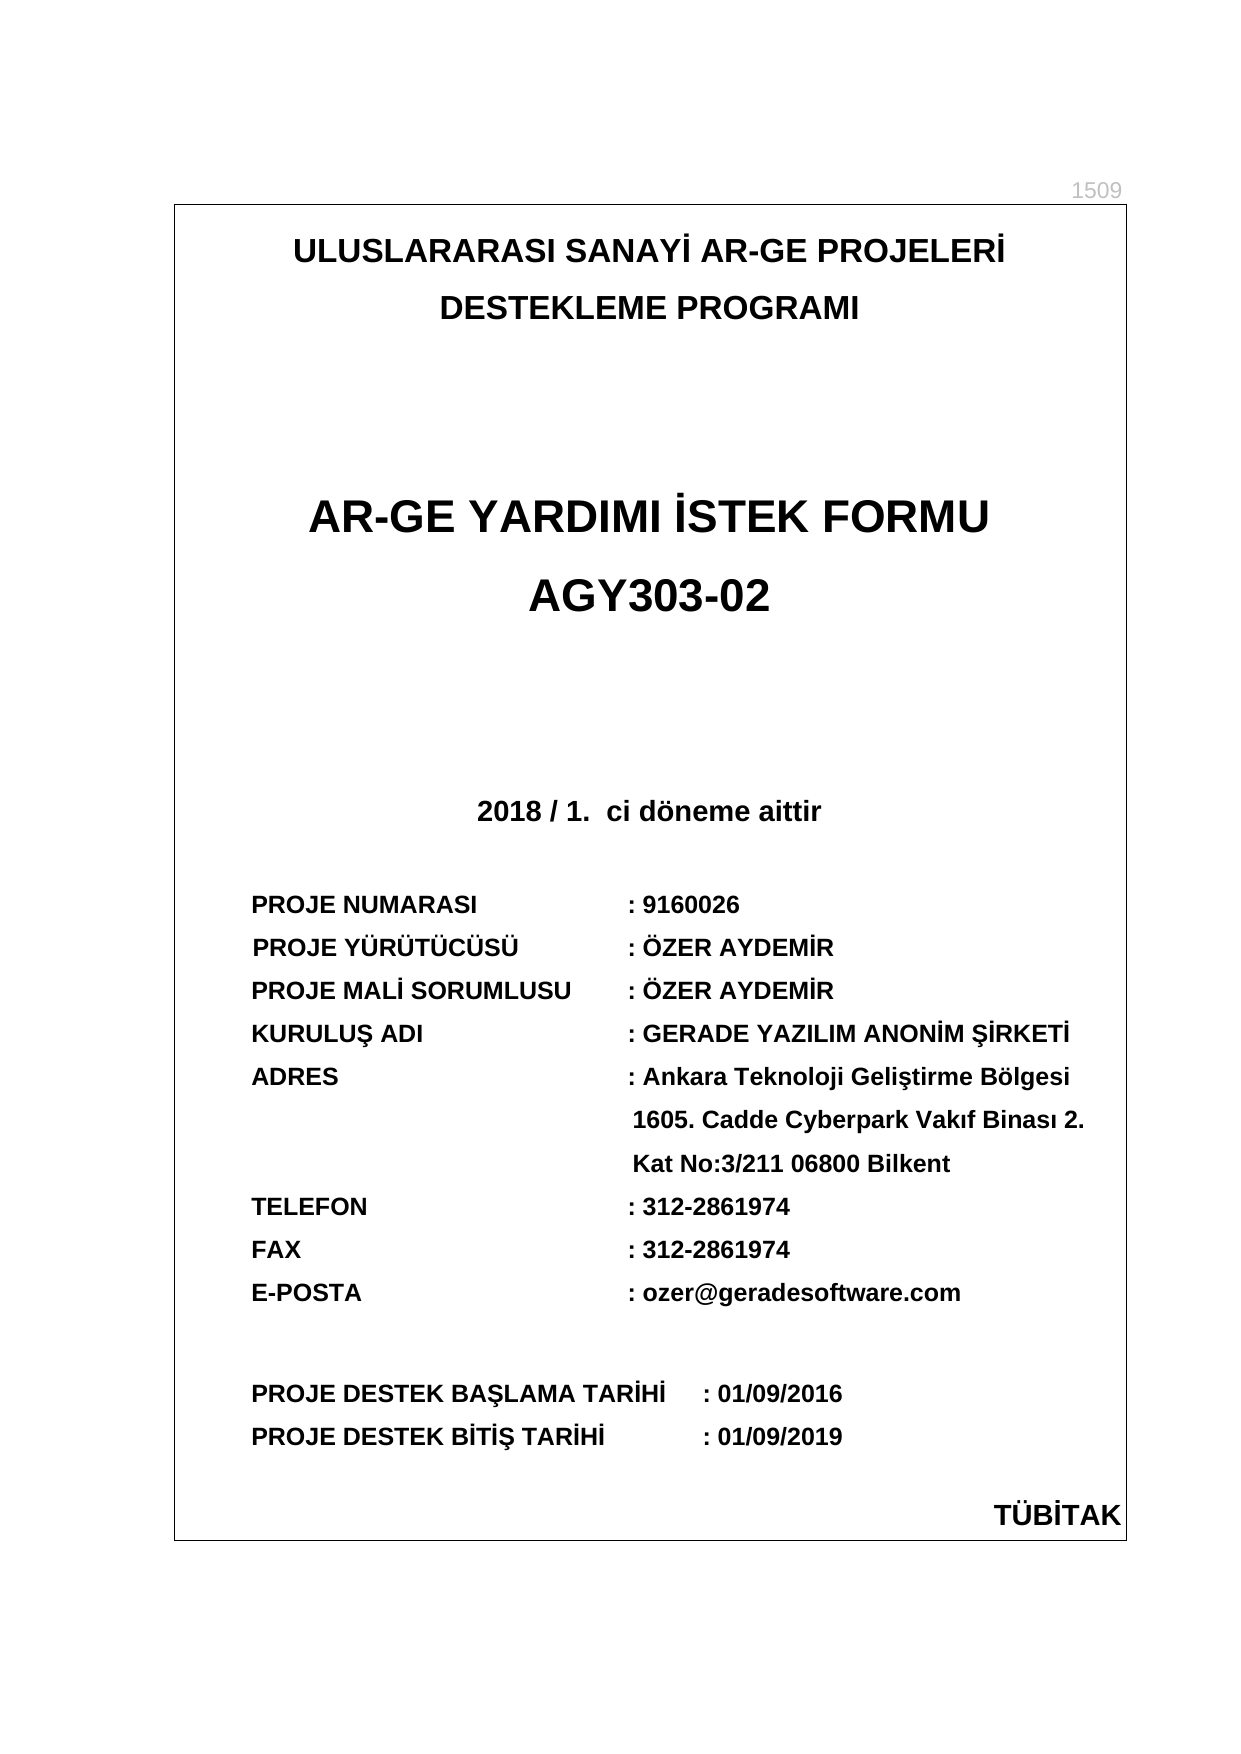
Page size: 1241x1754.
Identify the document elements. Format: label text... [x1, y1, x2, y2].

text AR-GE YARDIMI İSTEK FORMU [175, 487, 1126, 542]
text PROJE YÜRÜTÜCÜSÜ : ÖZER AYDEMİR [175, 930, 1126, 962]
text Kat No:3/211 06800 Bilkent [175, 1145, 1126, 1177]
text AGY303-02 [175, 566, 1126, 621]
text 2018 / 1. ci döneme aittir [175, 791, 1126, 827]
text ADRES : Ankara Teknoloji Geliştirme Bölgesi [175, 1059, 1126, 1091]
text PROJE DESTEK BİTİŞ TARİHİ : 01/09/2019 [175, 1418, 1126, 1450]
text 1605. Cadde Cyberpark Vakıf Binası 2. [175, 1102, 1126, 1134]
text FAX : 312-2861974 [175, 1232, 1126, 1263]
text PROJE DESTEK BAŞLAMA TARİHİ : 01/09/2016 [175, 1375, 1126, 1407]
text KURULUŞ ADI : GERADE YAZILIM ANONİM ŞİRKETİ [175, 1016, 1126, 1048]
text TÜBİTAK [175, 1495, 1126, 1540]
text TELEFON : 312-2861974 [175, 1188, 1126, 1220]
text ULUSLARARASI SANAYİ AR-GE PROJELERİ DESTEKLEME PROGRAMI [175, 228, 1126, 327]
text PROJE NUMARASI : 9160026 [175, 887, 1126, 918]
text PROJE MALİ SORUMLUSU : ÖZER AYDEMİR [175, 973, 1126, 1005]
text E-POSTA : ozer@geradesoftware.com [175, 1275, 1126, 1307]
